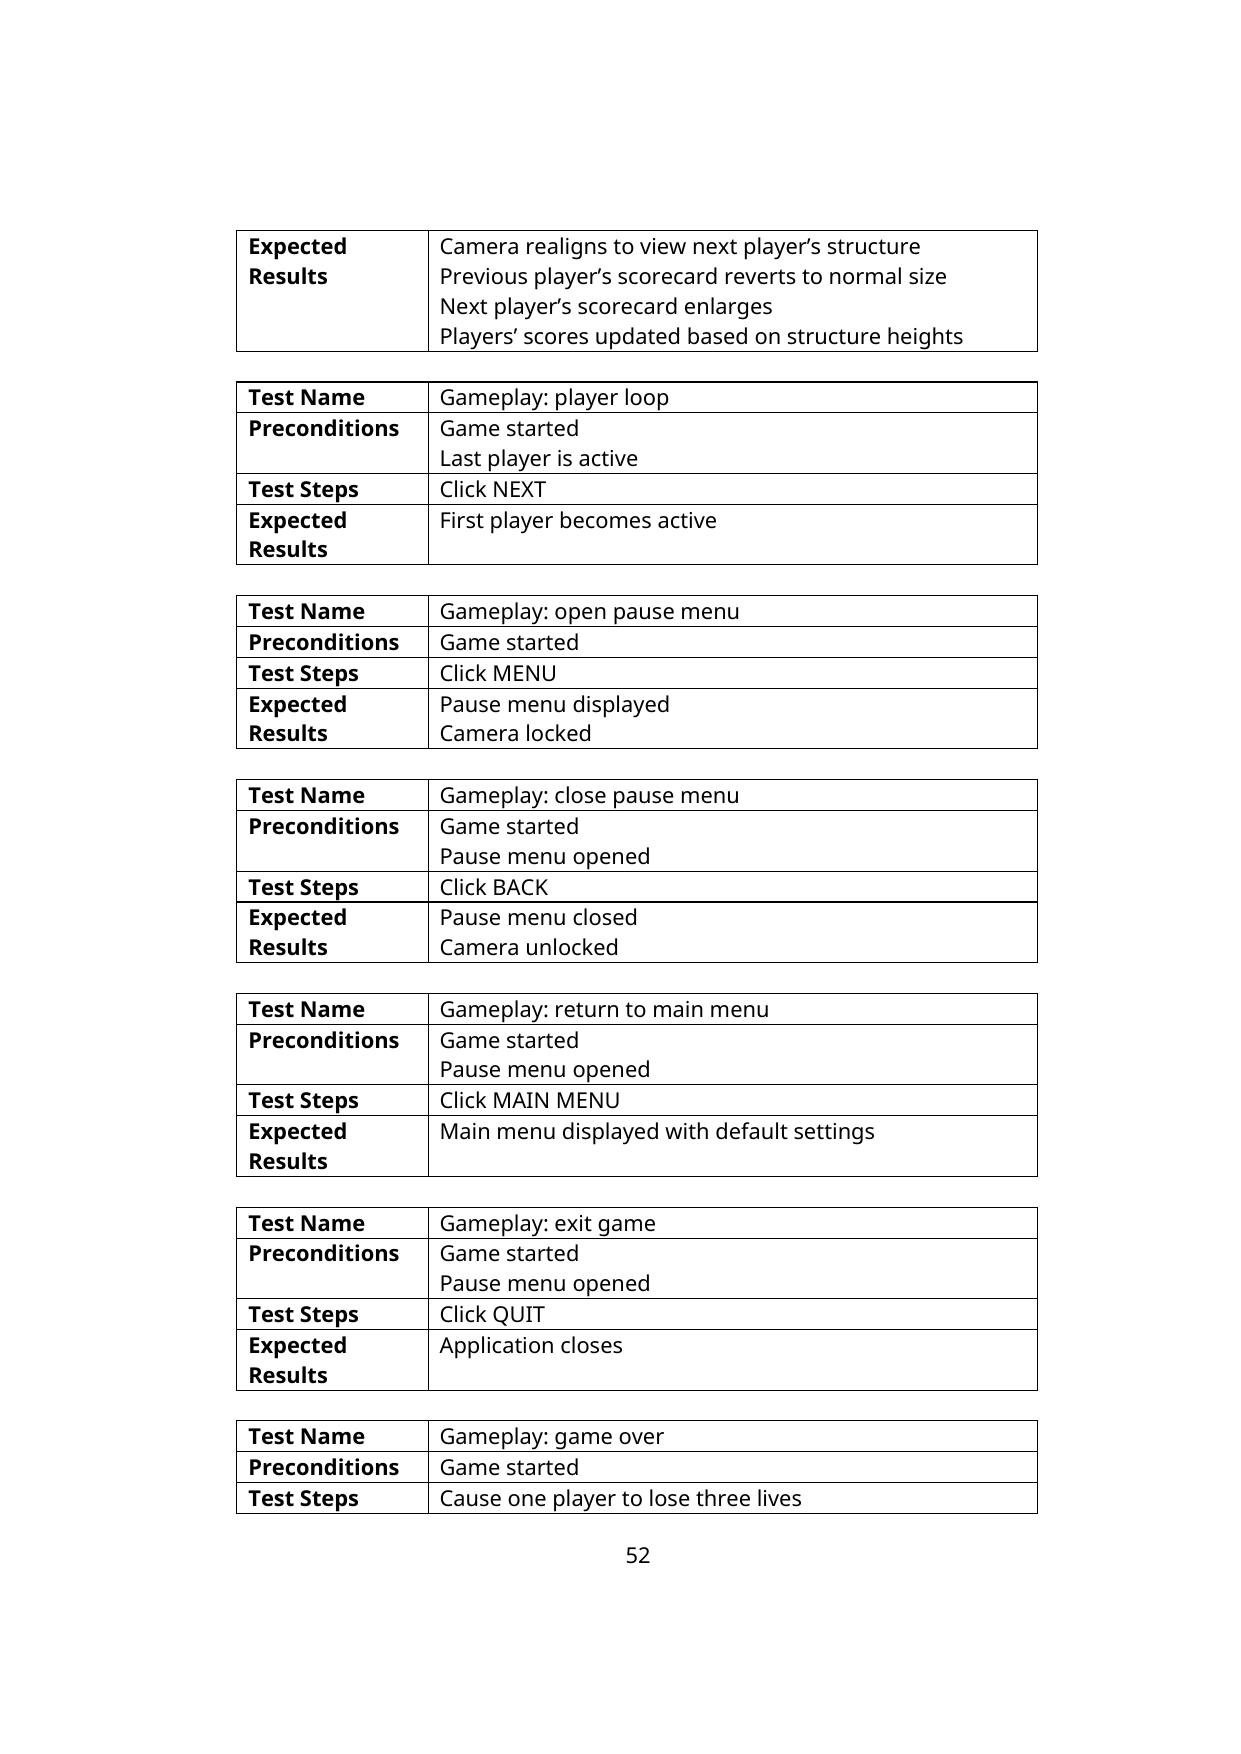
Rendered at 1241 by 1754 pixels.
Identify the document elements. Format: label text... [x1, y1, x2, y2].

table_cell Game started Pause menu opened [429, 1025, 1037, 1084]
table_cell Game started Last player is active [429, 413, 1037, 473]
table_header Test Name [237, 1208, 428, 1237]
table_cell Expected Results [237, 689, 428, 748]
table_cell Test Steps [237, 1085, 428, 1115]
table_header Test Name [237, 383, 428, 412]
table_cell Expected Results [237, 1116, 428, 1176]
table_header Gameplay: game over [429, 1421, 1037, 1451]
table_header Gameplay: exit game [429, 1208, 1037, 1237]
table_cell Preconditions [237, 413, 428, 473]
table_cell Preconditions [237, 1025, 428, 1084]
table_cell Game started [429, 1452, 1037, 1482]
table_cell Test Steps [237, 1299, 428, 1329]
table_cell Click BACK [429, 872, 1037, 901]
table_header Gameplay: close pause menu [429, 780, 1037, 810]
table_cell Click MAIN MENU [429, 1085, 1037, 1115]
table_cell Test Steps [237, 1483, 428, 1513]
table_cell Game started Pause menu opened [429, 1239, 1037, 1298]
table_header Gameplay: player loop [429, 383, 1037, 412]
table_cell Camera realigns to view next player’s structure Previous player’s scorecard reverts to normal size Next player’s scorecard enlarges Players’ scores updated based on structure heights [429, 231, 1037, 351]
table_cell Expected Results [237, 1330, 428, 1389]
table_cell First player becomes active [429, 505, 1037, 564]
table_cell Click MENU [429, 658, 1037, 688]
table_cell Game started Pause menu opened [429, 811, 1037, 871]
table_cell Pause menu displayed Camera locked [429, 689, 1037, 748]
table_header Gameplay: open pause menu [429, 596, 1037, 626]
table_cell Preconditions [237, 627, 428, 657]
table_cell Test Steps [237, 474, 428, 504]
table_cell Expected Results [237, 505, 428, 564]
table_header Test Name [237, 780, 428, 810]
table_header Test Name [237, 1421, 428, 1451]
table_cell Game started [429, 627, 1037, 657]
table_cell Pause menu closed Camera unlocked [429, 903, 1037, 962]
table_cell Click QUIT [429, 1299, 1037, 1329]
table_cell Cause one player to lose three lives [429, 1483, 1037, 1513]
table_header Test Name [237, 596, 428, 626]
table_cell Preconditions [237, 811, 428, 871]
table_header Test Name [237, 994, 428, 1024]
table_cell Preconditions [237, 1239, 428, 1298]
table_cell Expected Results [237, 231, 428, 351]
table_header Gameplay: return to main menu [429, 994, 1037, 1024]
table_cell Preconditions [237, 1452, 428, 1482]
table_cell Application closes [429, 1330, 1037, 1389]
table_cell Test Steps [237, 658, 428, 688]
table_cell Click NEXT [429, 474, 1037, 504]
table_cell Main menu displayed with default settings [429, 1116, 1037, 1176]
table_cell Test Steps [237, 872, 428, 901]
table_cell Expected Results [237, 903, 428, 962]
